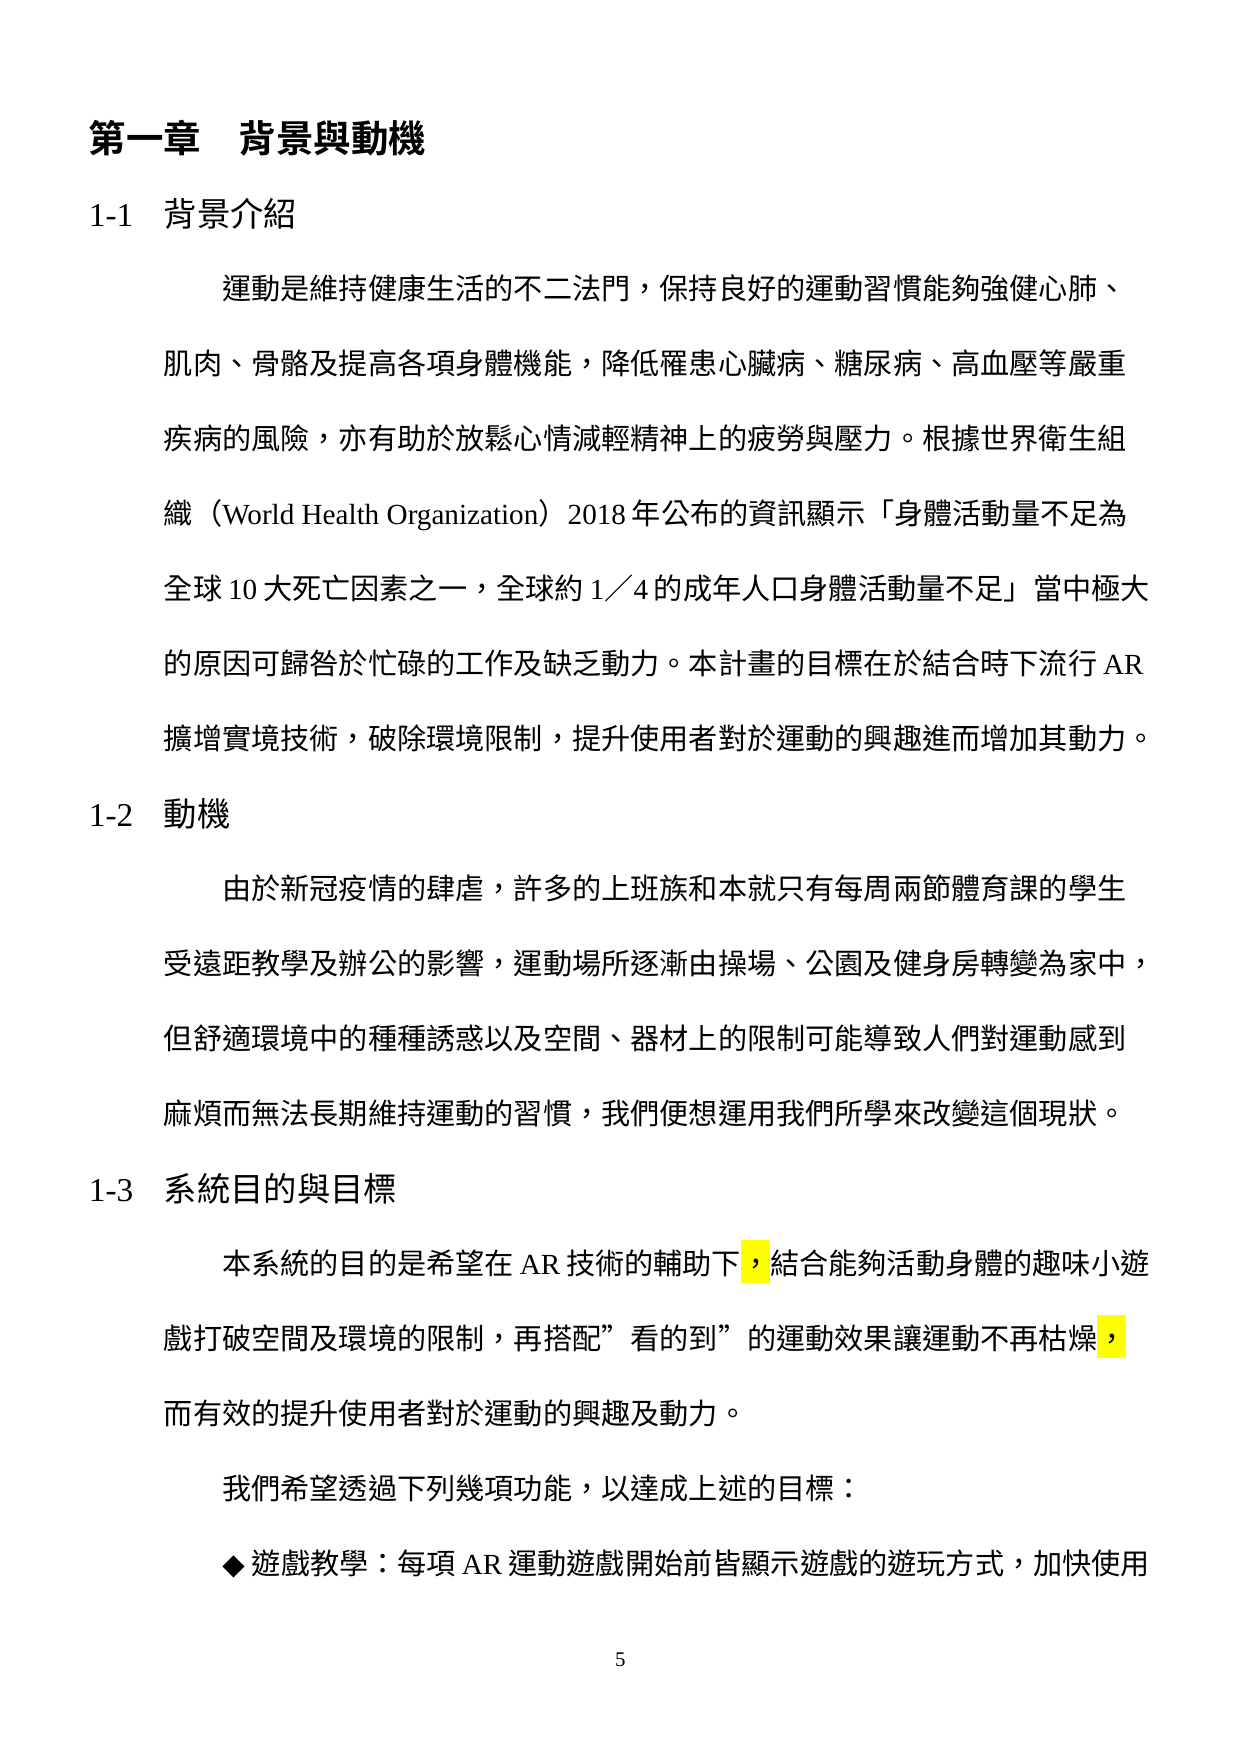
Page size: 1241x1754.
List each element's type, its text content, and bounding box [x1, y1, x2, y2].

list 我們希望透過下列幾項功能，以達成上述的目標： [164, 1449, 1152, 1524]
list 背景與動機 [89, 99, 1152, 174]
list 動機 [89, 774, 1152, 849]
list 系統目的與目標 [89, 1149, 1152, 1224]
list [164, 1524, 1152, 1599]
list 本系統的目的是希望在AR技術的輔助下，結合能夠活動身體的趣味小遊戲打破空間及環境的限制，再搭配”看的到”的運動效果讓運動不再枯燥，而有效的提升使用者對於運動的興趣及動力。 [164, 1224, 1152, 1449]
list 運動是維持健康生活的不二法門，保持良好的運動習慣能夠強健心肺、肌肉、骨骼及提高各項身體機能，降低罹患心臟病、糖尿病、高血壓等嚴重疾病的風險，亦有助於放鬆心情減輕精神上的疲勞與壓力。根據世界衛生組織（World Health Organization）2018年公布的資訊顯示「身體活動量不足為全球10大死亡因素之一，全球約1／4的成年人口身體活動量不足」當中極大的原因可歸咎於忙碌的工作及缺乏動力。本計畫的目標在於結合時下流行AR擴增實境技術，破除環境限制，提升使用者對於運動的興趣進而增加其動力。 [164, 249, 1152, 774]
list 由於新冠疫情的肆虐，許多的上班族和本就只有每周兩節體育課的學生受遠距教學及辦公的影響，運動場所逐漸由操場、公園及健身房轉變為家中，但舒適環境中的種種誘惑以及空間、器材上的限制可能導致人們對運動感到麻煩而無法長期維持運動的習慣，我們便想運用我們所學來改變這個現狀。 [164, 849, 1152, 1149]
list 背景介紹 [89, 174, 1152, 249]
